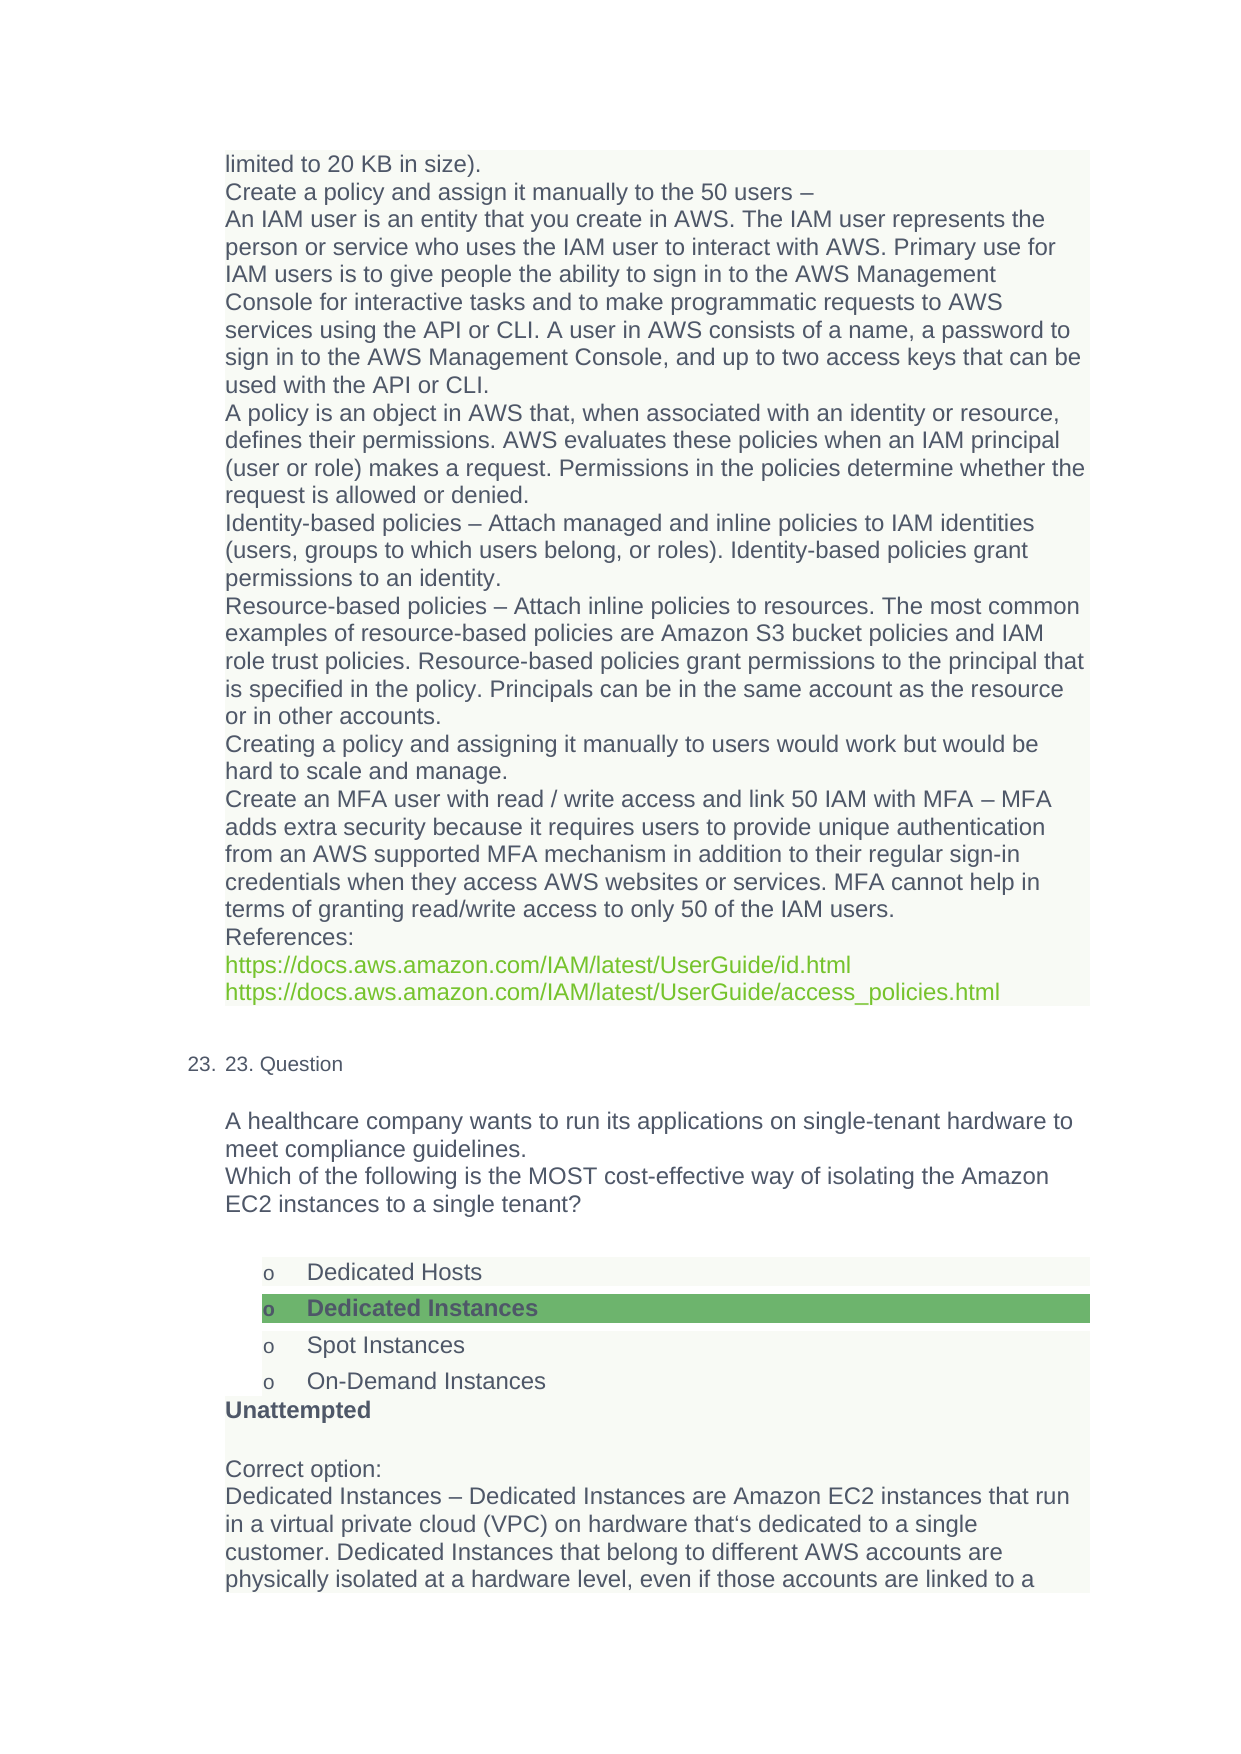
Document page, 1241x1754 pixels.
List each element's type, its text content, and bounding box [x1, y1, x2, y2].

text Unattempted [225, 1396, 1090, 1455]
list Dedicated Hosts [262, 1257, 1090, 1286]
list Dedicated Instances [262, 1294, 1090, 1323]
list Spot Instances [262, 1331, 1090, 1359]
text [225, 1455, 1090, 1593]
list On-Demand Instances [262, 1367, 1090, 1396]
text A healthcare company wants to run its applications on single-tenant hardware to meet compliance guidelines. Which of the following is the MOST cost-effective way of isolating the Amazon EC2 instances to a single tenant? [225, 1107, 1090, 1217]
list 23. Question [187, 1046, 1090, 1076]
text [225, 150, 1090, 1006]
